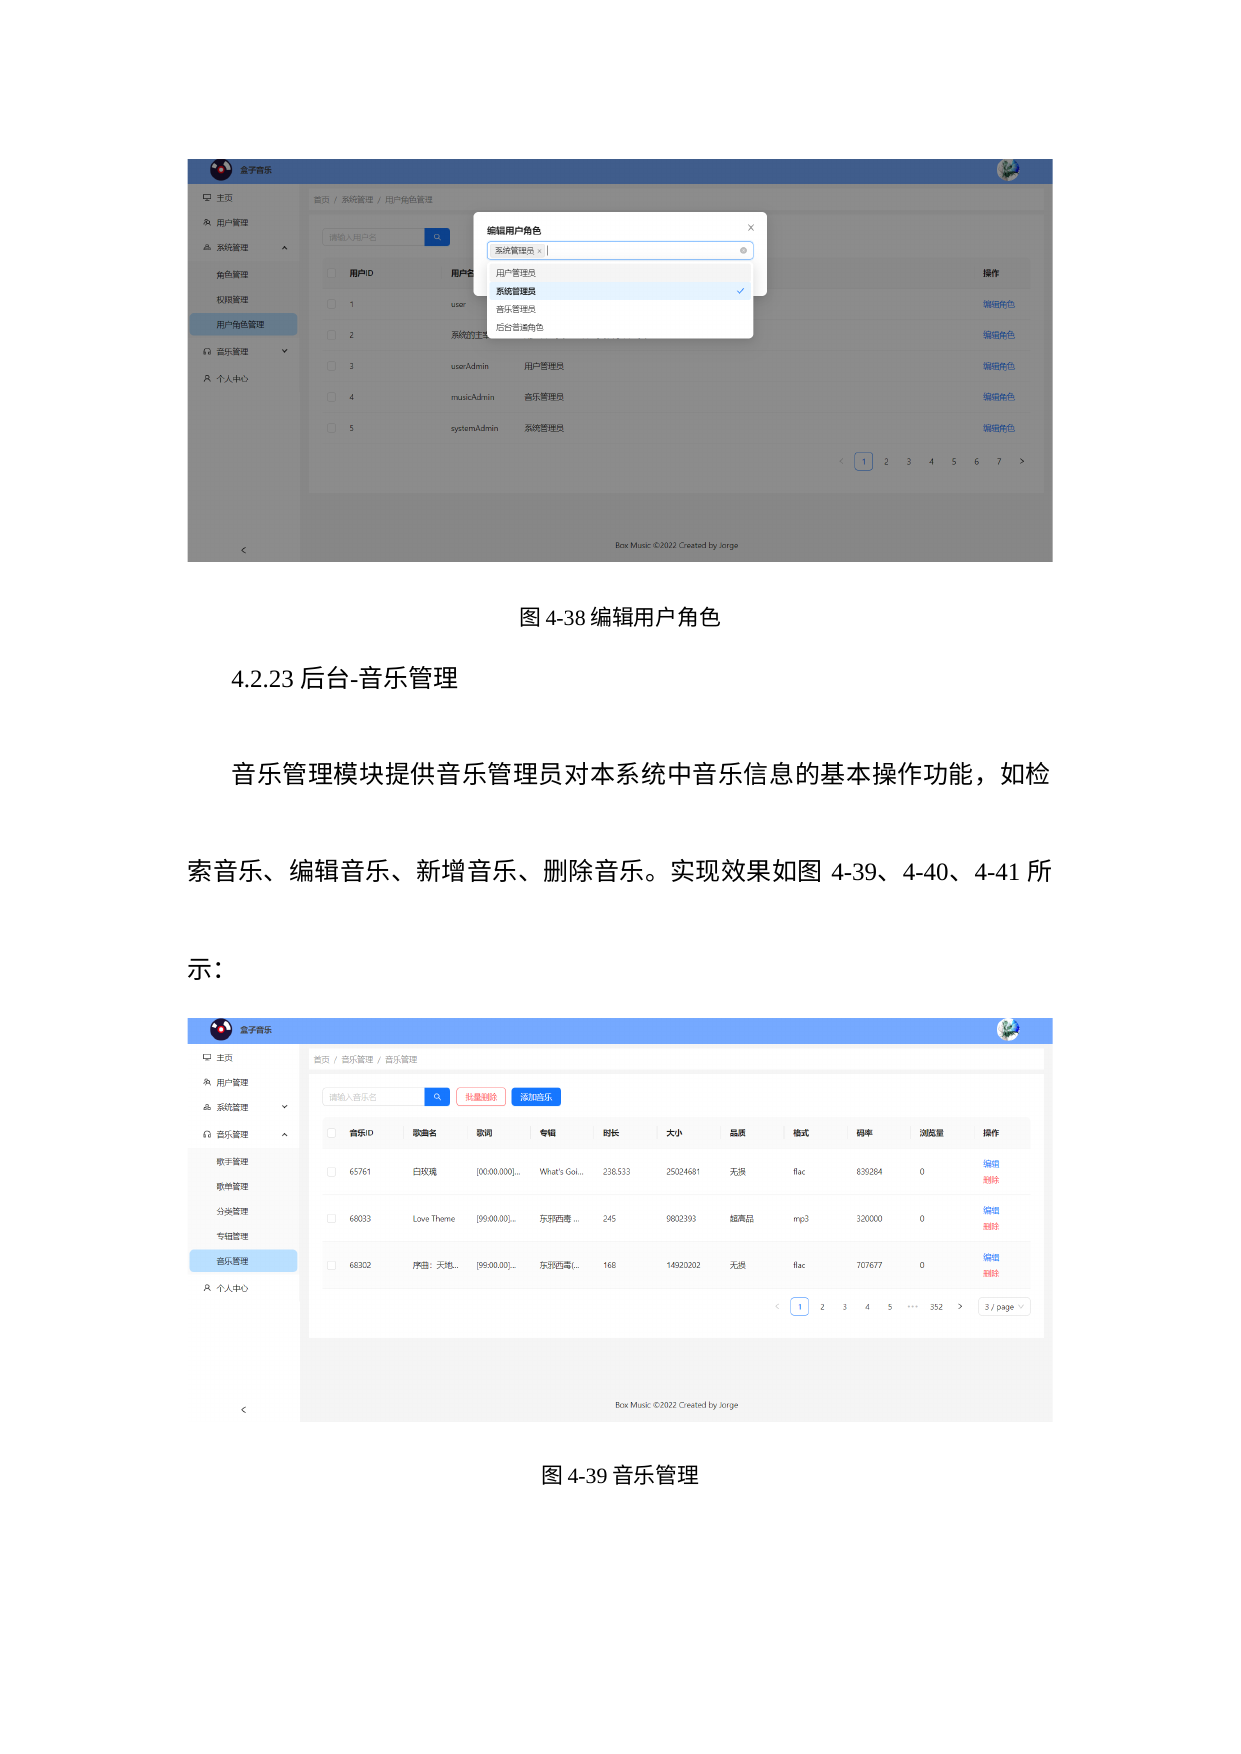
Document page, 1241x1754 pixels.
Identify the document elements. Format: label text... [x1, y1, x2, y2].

text 音乐管理模块提供音乐管理员对本系统中音乐信息的基本操作功能，如检索音乐、编辑音乐、新增音乐、删除音乐。实现效果如图 4-39、4-40、4-41 所示： [187, 740, 1053, 1000]
picture [187, 1018, 1053, 1422]
text 图4-39音乐管理 [187, 1457, 1053, 1490]
text 4.2.23 后台-音乐管理 [212, 644, 1028, 709]
picture [187, 159, 1053, 562]
text 图4-38编辑用户角色 [187, 599, 1053, 632]
